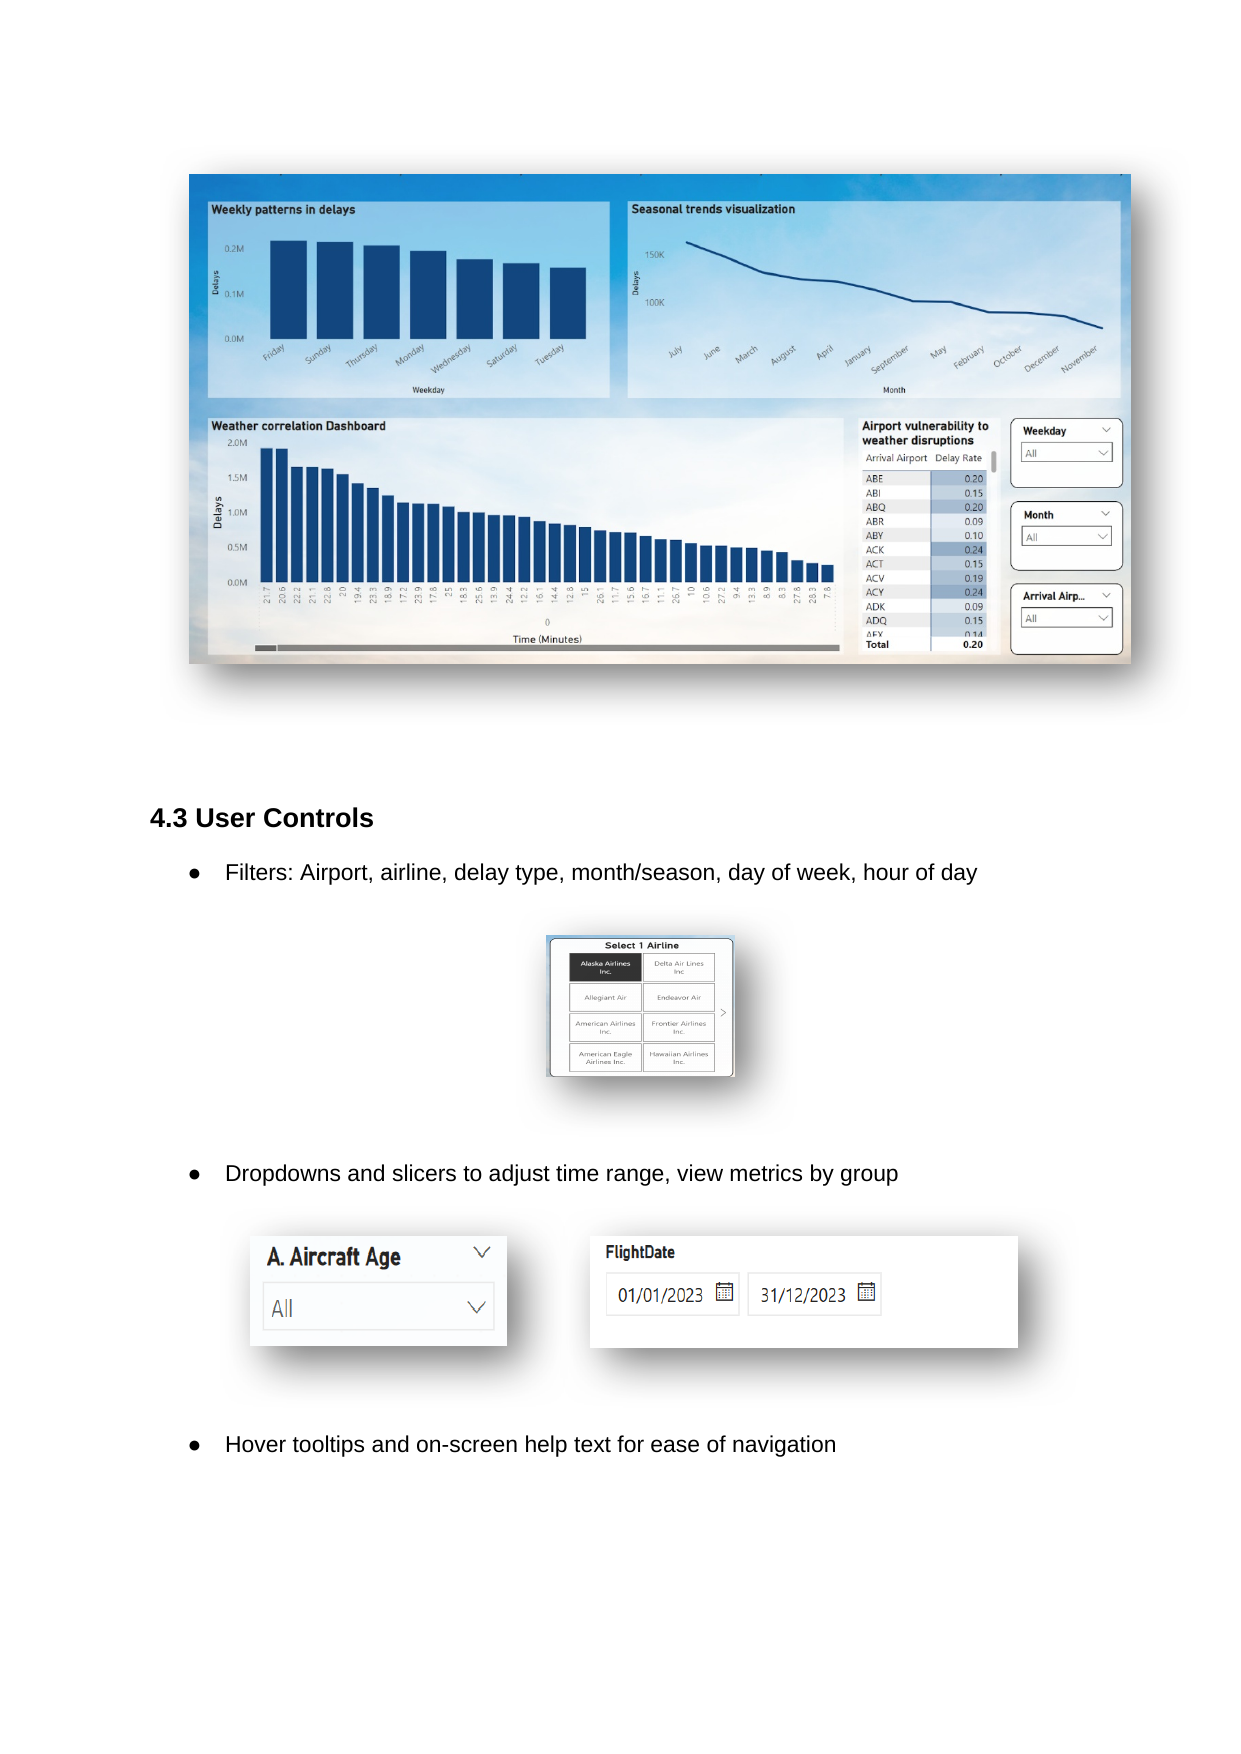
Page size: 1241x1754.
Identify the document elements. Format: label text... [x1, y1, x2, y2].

picture [590, 1236, 1018, 1348]
picture [250, 1236, 507, 1346]
list Hover tooltips and on-screen help text for ease of navigation [187, 1431, 1090, 1457]
list Filters: Airport, airline, delay type, month/season, day of week, hour of day [187, 859, 1090, 885]
subtitle 4.3 User Controls [150, 802, 1090, 834]
list Dropdowns and slicers to adjust time range, view metrics by group [187, 1160, 1090, 1187]
picture [189, 174, 1131, 664]
picture [546, 935, 735, 1077]
